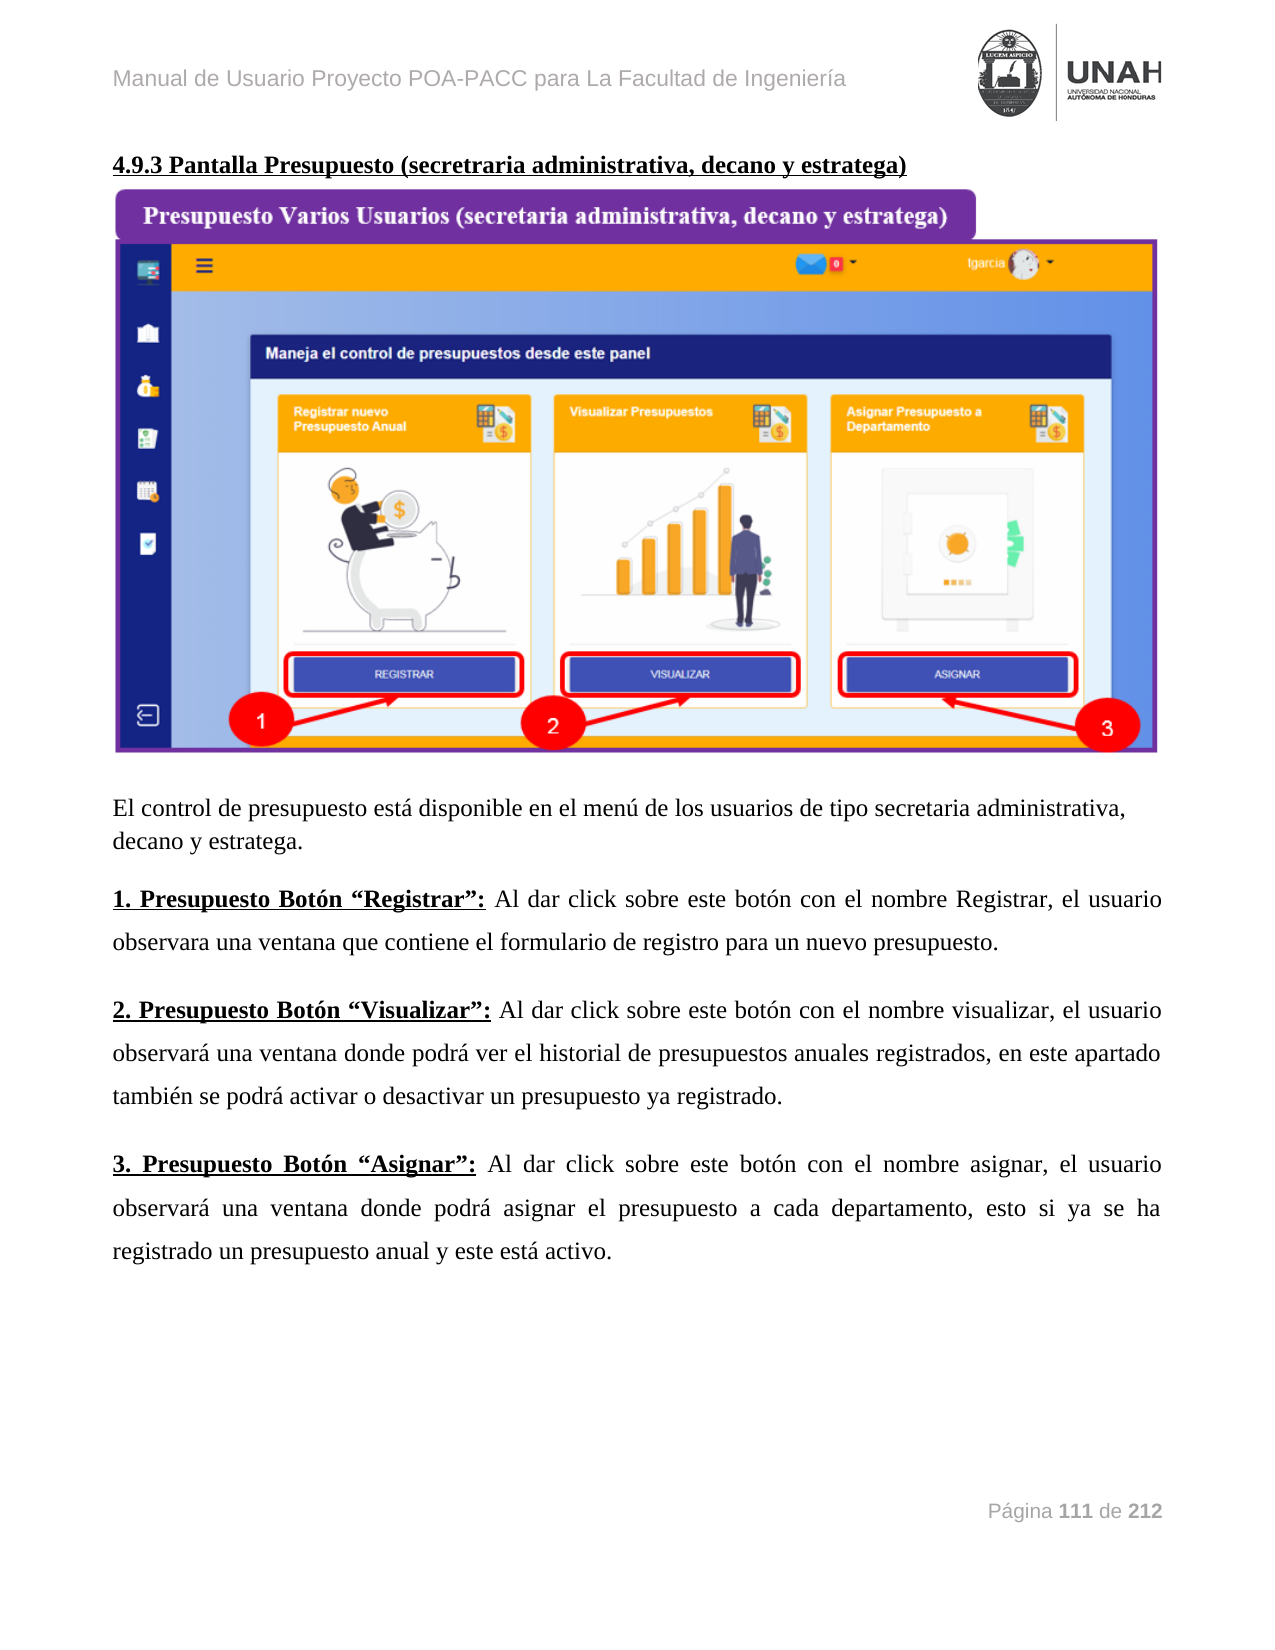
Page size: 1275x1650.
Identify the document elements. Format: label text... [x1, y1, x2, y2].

text 1. Presupuesto Botón “Registrar”: Al dar click sobre este botón con el nombre Registrar, el usuario observara una ventana que contiene el formulario de registro para un nuevo presupuesto. [112, 884, 1162, 956]
picture [112, 187, 1162, 755]
text 3. Presupuesto Botón “Asignar”: Al dar click sobre este botón con el nombre asignar, el usuario observará una ventana donde podrá asignar el presupuesto a cada departamento, esto si ya se ha registrado un presupuesto anual y este está activo. [112, 1149, 1162, 1264]
picture [976, 20, 1161, 120]
subtitle 4.9.3 Pantalla Presupuesto (secretraria administrativa, decano y estratega) [112, 150, 1162, 179]
text 2. Presupuesto Botón “Visualizar”: Al dar click sobre este botón con el nombre visualizar, el usuario observará una ventana donde podrá ver el historial de presupuestos anuales registrados, en este apartado también se podrá activar o desactivar un presupuesto ya registrado. [112, 995, 1162, 1110]
text El control de presupuesto está disponible en el menú de los usuarios de tipo secretaria administrativa, decano y estratega. [112, 793, 1162, 855]
